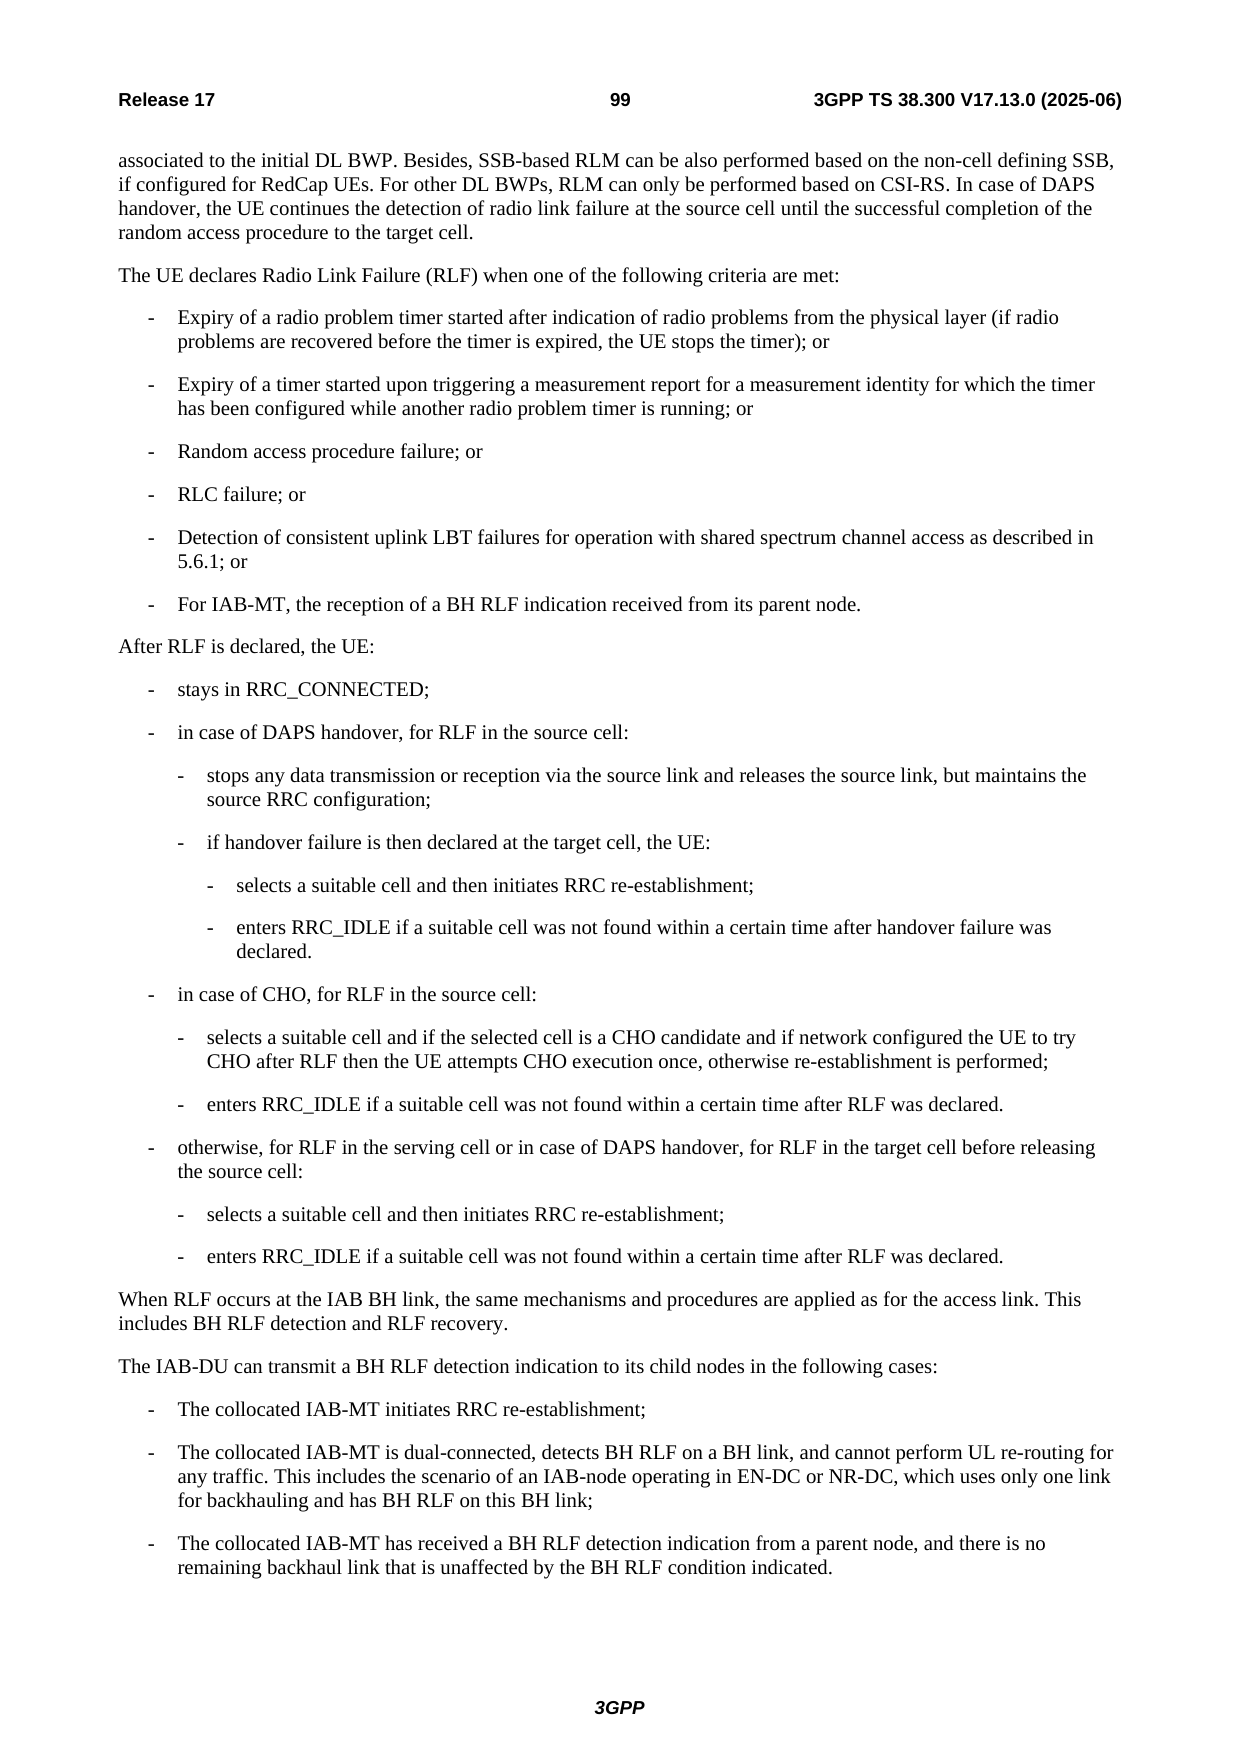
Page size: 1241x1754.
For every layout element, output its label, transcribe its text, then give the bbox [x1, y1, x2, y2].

text - enters RRC_IDLE if a suitable cell was not found within a certain time after handover failure was declared. [207, 915, 1122, 963]
text - Detection of consistent uplink LBT failures for operation with shared spectrum channel access as described in 5.6.1; or [148, 525, 1122, 573]
text After RLF is declared, the UE: [118, 634, 1122, 658]
text - Expiry of a timer started upon triggering a measurement report for a measurement identity for which the timer has been configured while another radio problem timer is running; or [148, 372, 1122, 420]
text - selects a suitable cell and then initiates RRC re-establishment; [207, 872, 1122, 897]
text - Expiry of a radio problem timer started after indication of radio problems from the physical layer (if radio problems are recovered before the timer is expired, the UE stops the timer); or [148, 305, 1122, 353]
text - enters RRC_IDLE if a suitable cell was not found within a certain time after RLF was declared. [177, 1092, 1122, 1116]
text - The collocated IAB-MT initiates RRC re-establishment; [148, 1397, 1122, 1421]
text - in case of CHO, for RLF in the source cell: [148, 982, 1122, 1006]
text - stops any data transmission or reception via the source link and releases the source link, but maintains the source RRC configuration; [177, 763, 1122, 811]
text - enters RRC_IDLE if a suitable cell was not found within a certain time after RLF was declared. [177, 1244, 1122, 1268]
text - stays in RRC_CONNECTED; [148, 677, 1122, 701]
text - selects a suitable cell and if the selected cell is a CHO candidate and if network configured the UE to try CHO after RLF then the UE attempts CHO execution once, otherwise re-establishment is performed; [177, 1025, 1122, 1073]
text The IAB-DU can transmit a BH RLF detection indication to its child nodes in the following cases: [118, 1354, 1122, 1378]
text When RLF occurs at the IAB BH link, the same mechanisms and procedures are applied as for the access link. This includes BH RLF detection and RLF recovery. [118, 1287, 1122, 1335]
text - Random access procedure failure; or [148, 439, 1122, 463]
text - RLC failure; or [148, 482, 1122, 506]
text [118, 147, 1122, 244]
text - selects a suitable cell and then initiates RRC re-establishment; [177, 1202, 1122, 1226]
text - otherwise, for RLF in the serving cell or in case of DAPS handover, for RLF in the target cell before releasing the source cell: [148, 1135, 1122, 1183]
text The UE declares Radio Link Failure (RLF) when one of the following criteria are met: [118, 262, 1122, 287]
text - The collocated IAB-MT has received a BH RLF detection indication from a parent node, and there is no remaining backhaul link that is unaffected by the BH RLF condition indicated. [148, 1531, 1122, 1579]
text - if handover failure is then declared at the target cell, the UE: [177, 830, 1122, 854]
text - For IAB-MT, the reception of a BH RLF indication received from its parent node. [148, 592, 1122, 616]
text - in case of DAPS handover, for RLF in the source cell: [148, 720, 1122, 744]
text - The collocated IAB-MT is dual-connected, detects BH RLF on a BH link, and cannot perform UL re-routing for any traffic. This includes the scenario of an IAB-node operating in EN-DC or NR-DC, which uses only one link for backhauling and has BH RLF on this BH link; [148, 1440, 1122, 1512]
